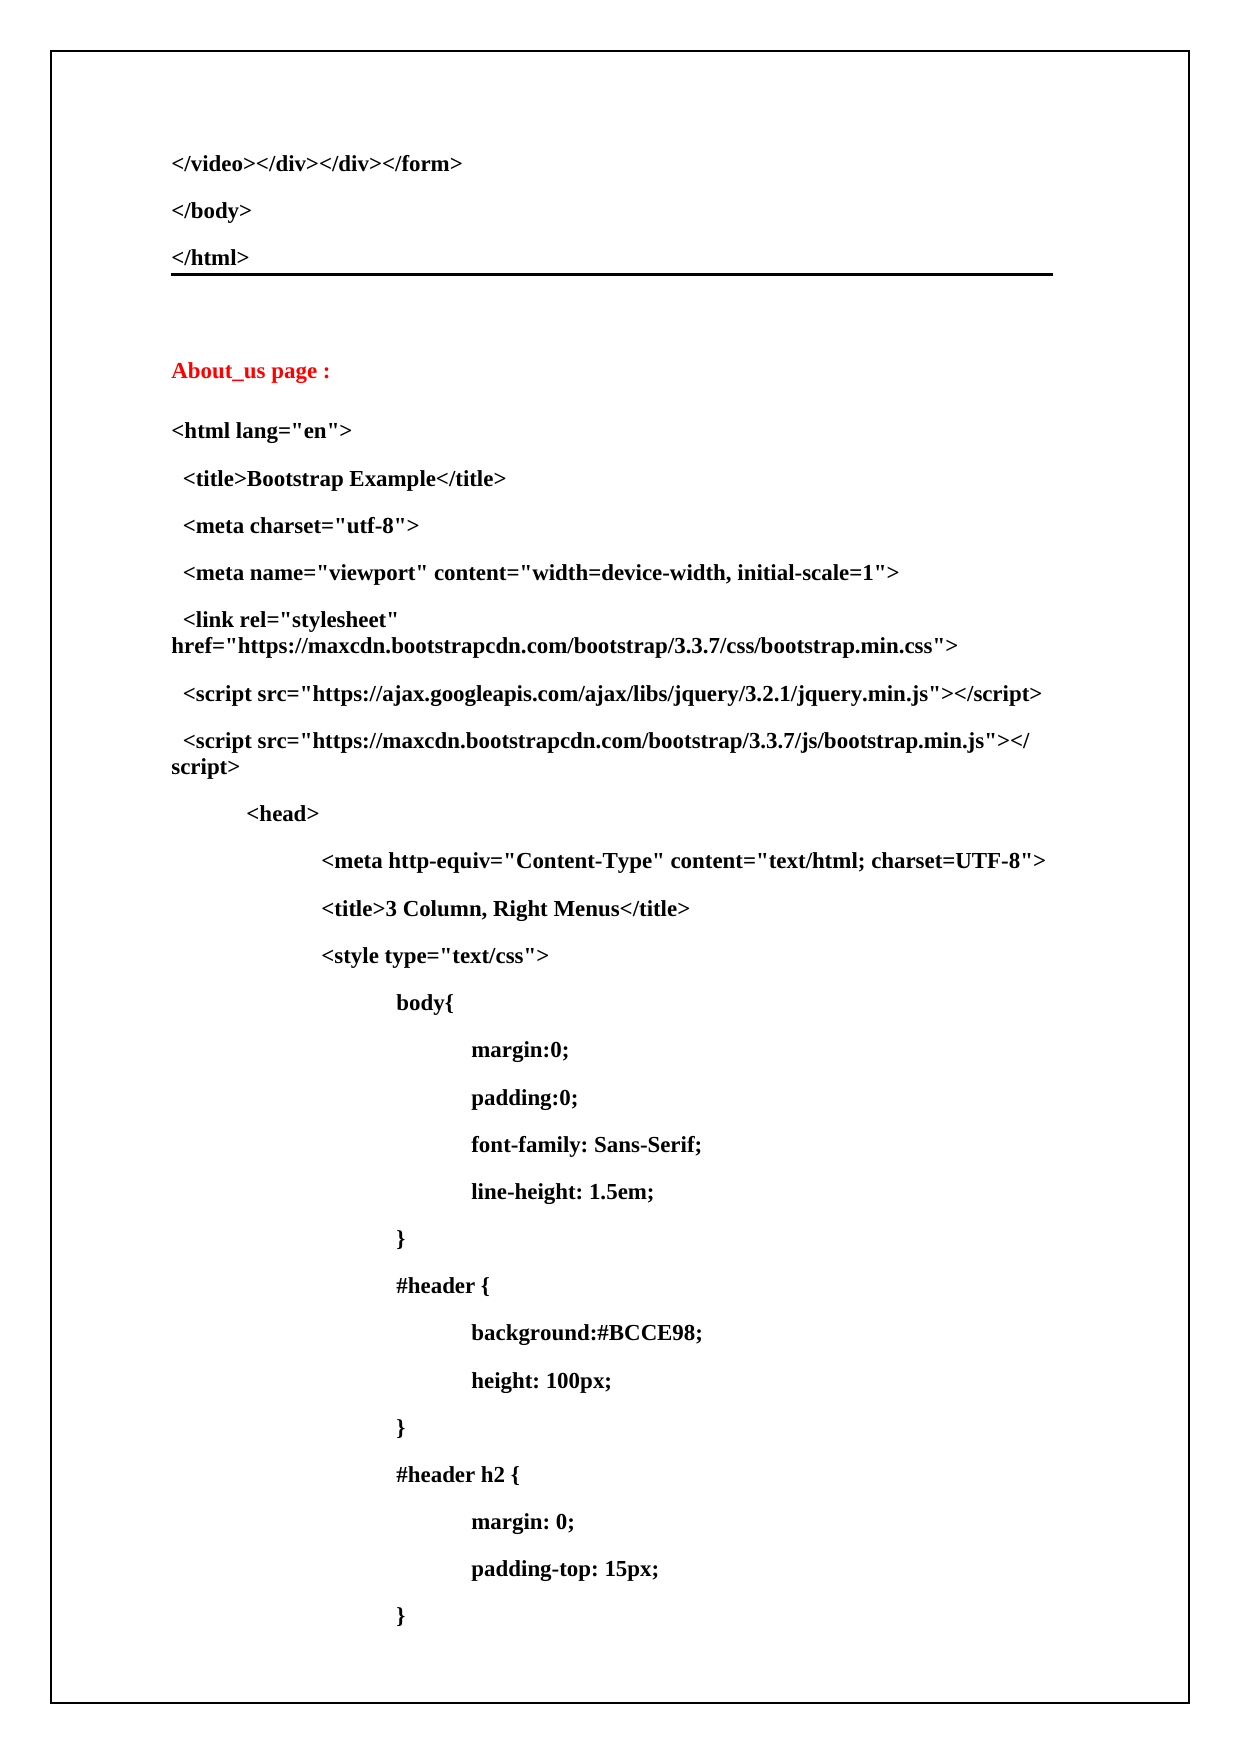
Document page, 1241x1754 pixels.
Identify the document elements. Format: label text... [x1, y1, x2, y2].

text <title>3 Column, Right Menus</title> [171, 895, 1053, 921]
text height: 100px; [171, 1367, 1053, 1393]
text } [171, 1603, 1053, 1629]
text <meta charset="utf-8"> [171, 512, 1053, 538]
text body{ [171, 989, 1053, 1016]
text </html> [171, 244, 1053, 273]
text <link rel="stylesheet" href="https://maxcdn.bootstrapcdn.com/bootstrap/3.3.7/css/bootstrap.min.css"> [171, 606, 1053, 659]
text <style type="text/css"> [171, 942, 1053, 968]
text } [171, 1225, 1053, 1251]
text <html lang="en"> [171, 417, 1053, 444]
text <meta http-equiv="Content-Type" content="text/html; charset=UTF-8"> [171, 848, 1053, 874]
text About_us page : [171, 357, 1053, 383]
text </body> [171, 197, 1053, 223]
text background:#BCCE98; [171, 1319, 1053, 1346]
text padding:0; [171, 1083, 1053, 1110]
text } [171, 1414, 1053, 1440]
text <script src="https://ajax.googleapis.com/ajax/libs/jquery/3.2.1/jquery.min.js"></script> [171, 680, 1053, 706]
text <title>Bootstrap Example</title> [171, 464, 1053, 491]
text <head> [171, 800, 1053, 827]
text <script src="https://maxcdn.bootstrapcdn.com/bootstrap/3.3.7/js/bootstrap.min.js"></script> [171, 727, 1053, 779]
text #header { [171, 1272, 1053, 1299]
text #header h2 { [171, 1461, 1053, 1487]
text line-height: 1.5em; [171, 1178, 1053, 1204]
text margin: 0; [171, 1508, 1053, 1534]
text margin:0; [171, 1036, 1053, 1063]
text font-family: Sans-Serif; [171, 1131, 1053, 1157]
text <meta name="viewport" content="width=device-width, initial-scale=1"> [171, 559, 1053, 585]
text </video></div></div></form> [171, 150, 1053, 176]
text padding-top: 15px; [171, 1555, 1053, 1582]
